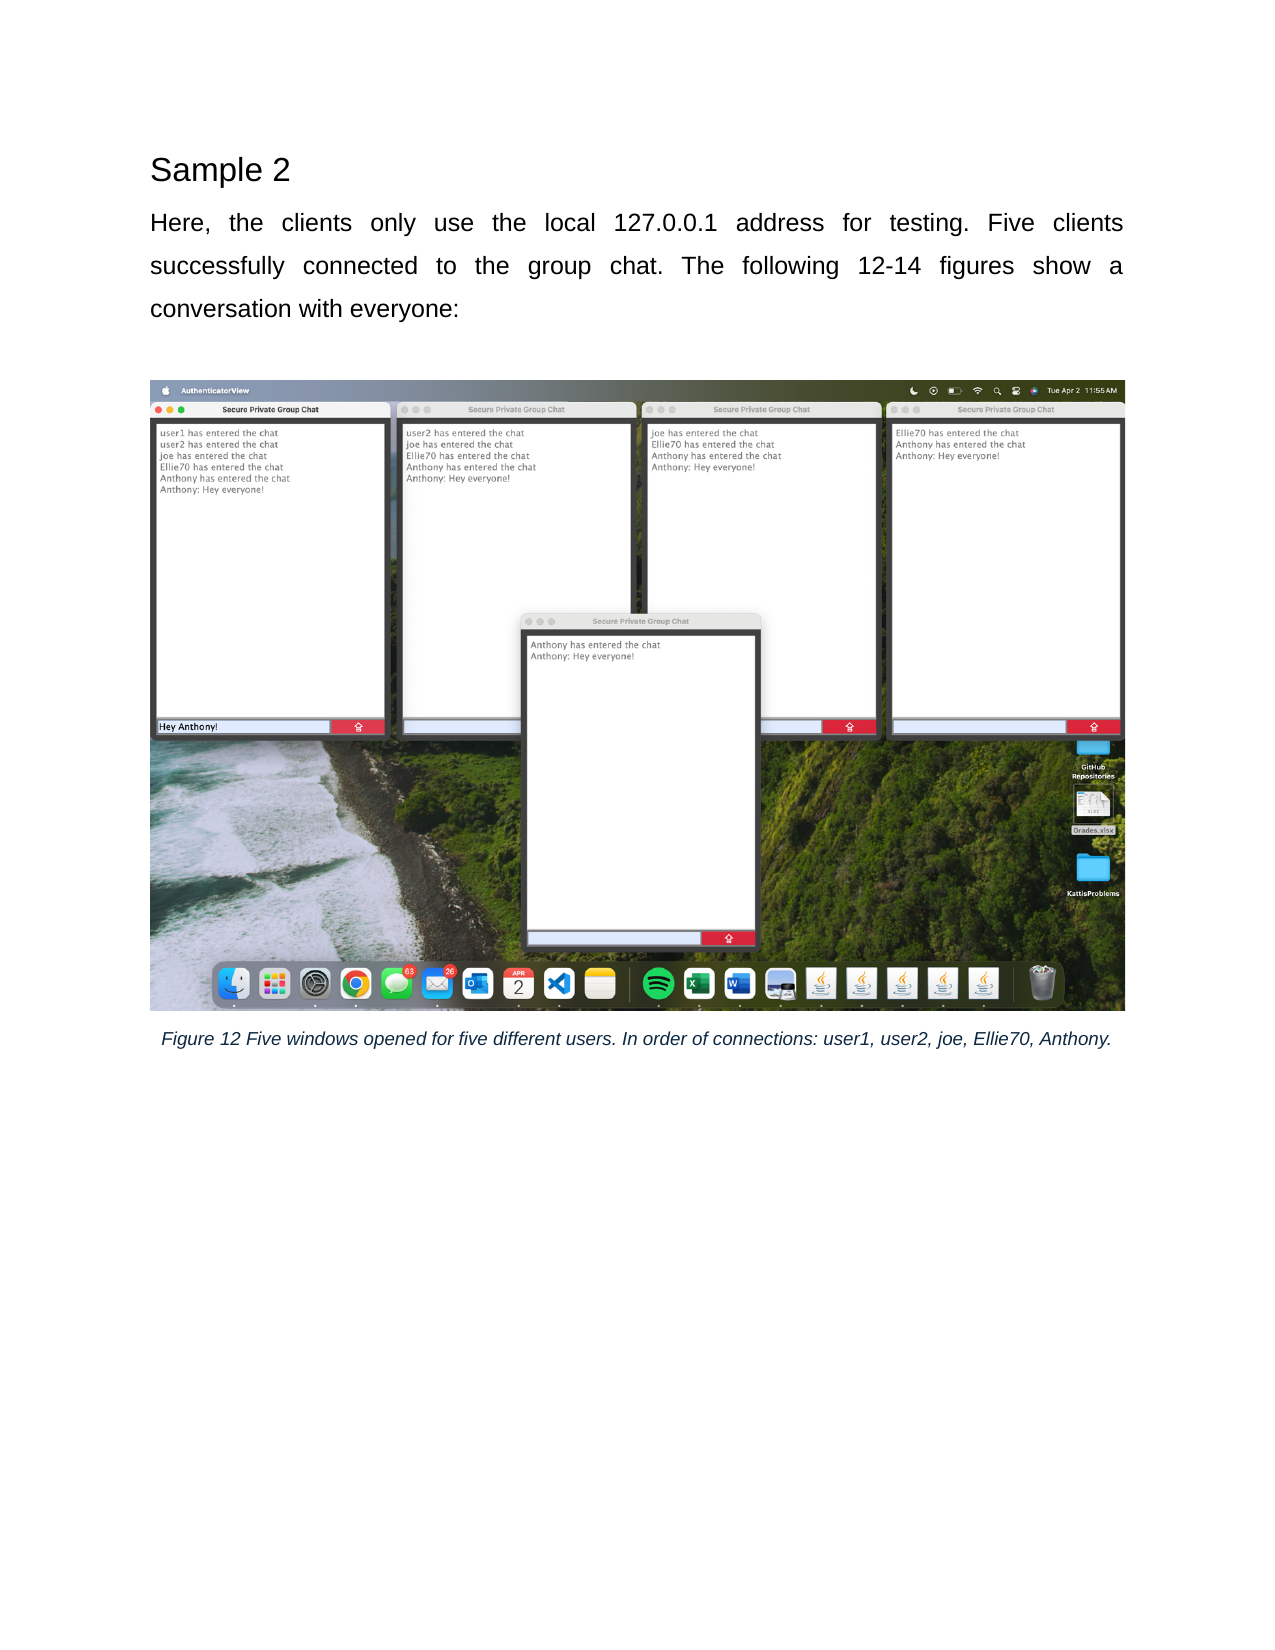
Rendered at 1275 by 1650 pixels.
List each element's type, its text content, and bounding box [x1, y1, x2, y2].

picture [150, 380, 1125, 1011]
text Figure 12 Five windows opened for five different users. In order of connections: user1, user2, joe, Ellie70, Anthony. [150, 1027, 1125, 1049]
text Sample 2 [150, 150, 1125, 188]
text Here, the clients only use the local 127.0.0.1 address for testing. Five clients successfully connected to the group chat. The following 12-14 figures show a conversation with everyone: [150, 208, 1125, 323]
